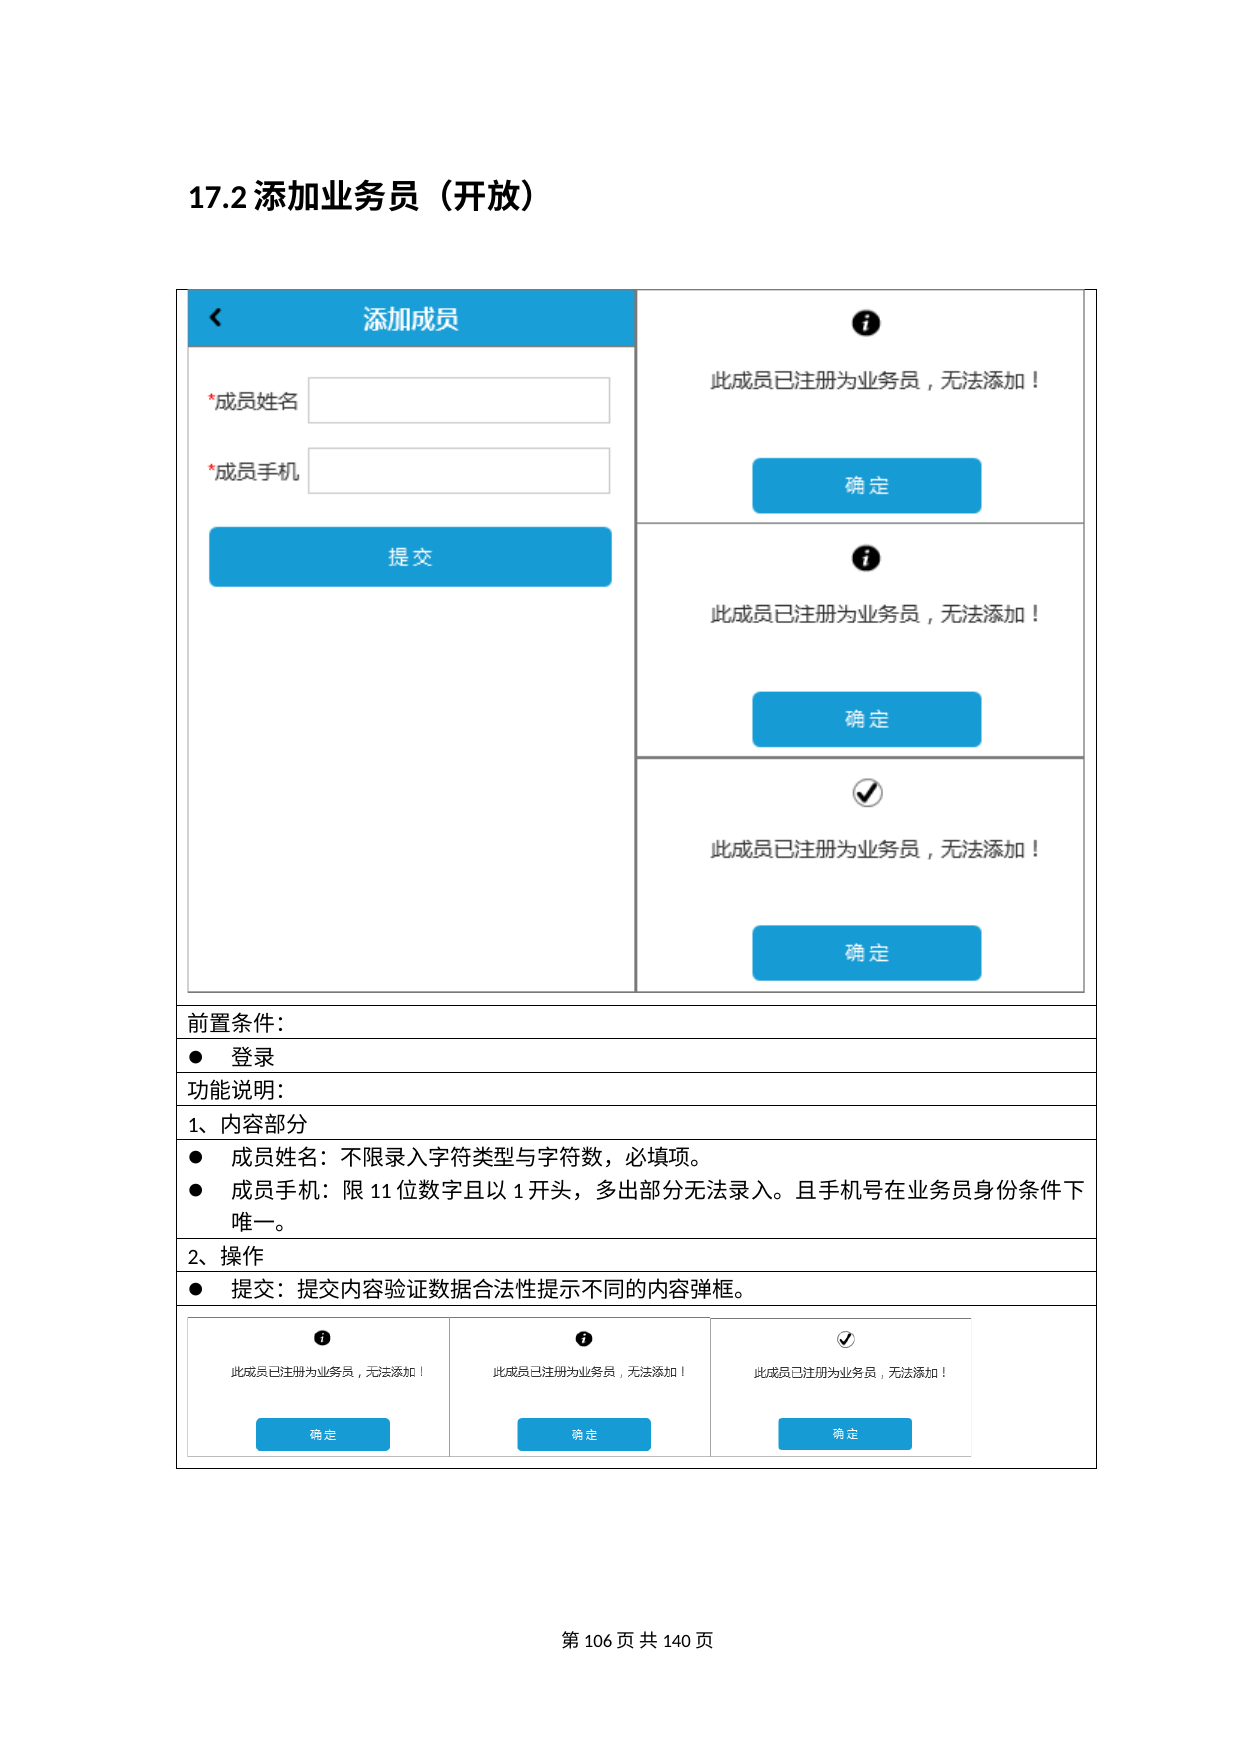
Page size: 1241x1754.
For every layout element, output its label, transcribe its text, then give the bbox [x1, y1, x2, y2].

picture [187, 289, 1085, 993]
table_cell 登录 [177, 1039, 1096, 1072]
table_cell 成员姓名：不限录入字符类型与字符数，必填项。 成员手机：限11位数字且以1开头，多出部分无法录入。且手机号在业务员身份条件下唯一。 [177, 1140, 1096, 1237]
table_cell 提交：提交内容验证数据合法性提示不同的内容弹框。 [177, 1272, 1096, 1304]
table_cell 功能说明： [177, 1073, 1096, 1105]
table_cell 2、操作 [177, 1239, 1096, 1271]
table_header [177, 290, 1096, 1005]
picture [187, 1317, 972, 1457]
table_cell 1、内容部分 [177, 1106, 1096, 1139]
table_cell [177, 1306, 1096, 1468]
subtitle 17.2添加业务员（开放） [187, 162, 1085, 227]
table_cell 前置条件： [177, 1006, 1096, 1038]
